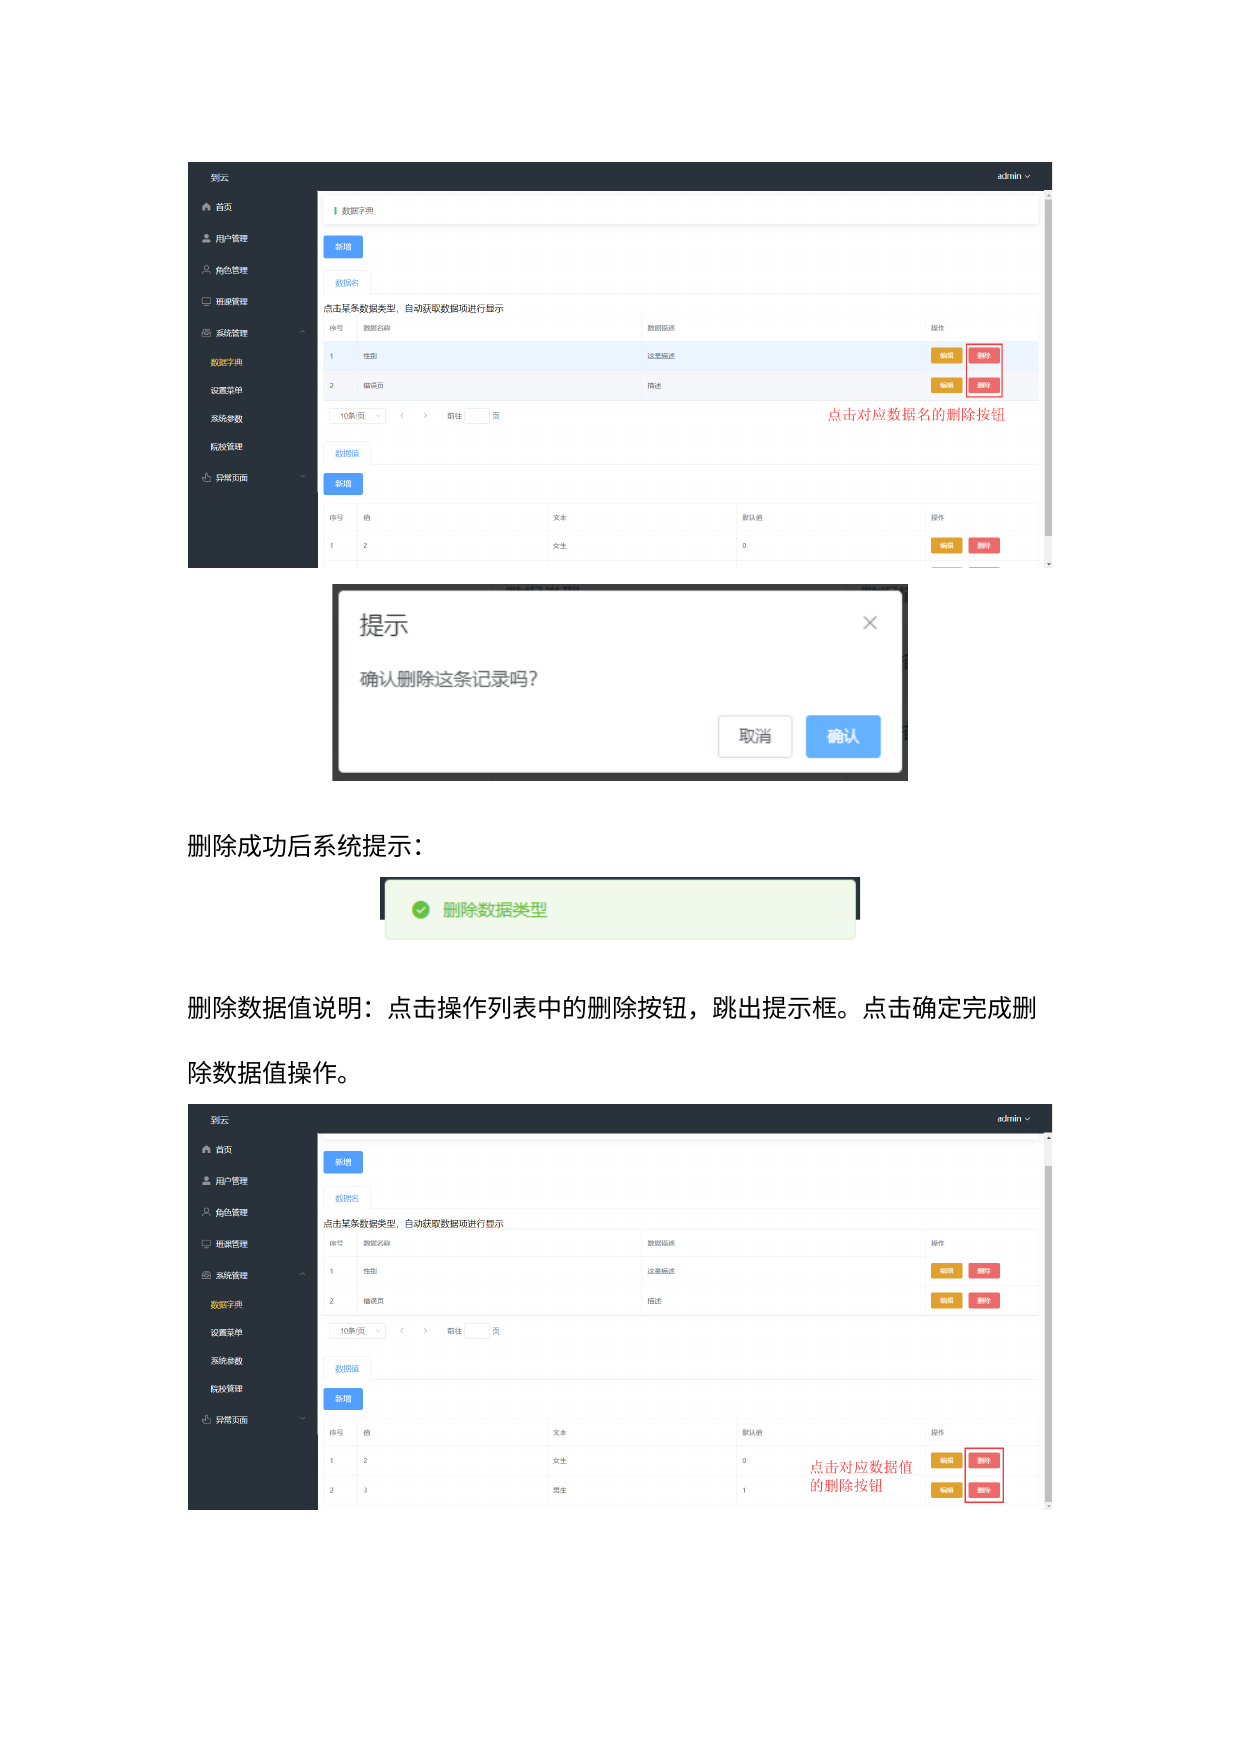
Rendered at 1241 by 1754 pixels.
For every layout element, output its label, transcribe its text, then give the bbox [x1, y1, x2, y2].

picture [188, 162, 1053, 568]
text 删除数据值说明：点击操作列表中的删除按钮，跳出提示框。点击确定完成删除数据值操作。 [187, 974, 1053, 1104]
picture [380, 877, 861, 945]
picture [188, 1104, 1053, 1510]
picture [332, 584, 908, 781]
text 删除成功后系统提示： [187, 812, 1053, 877]
